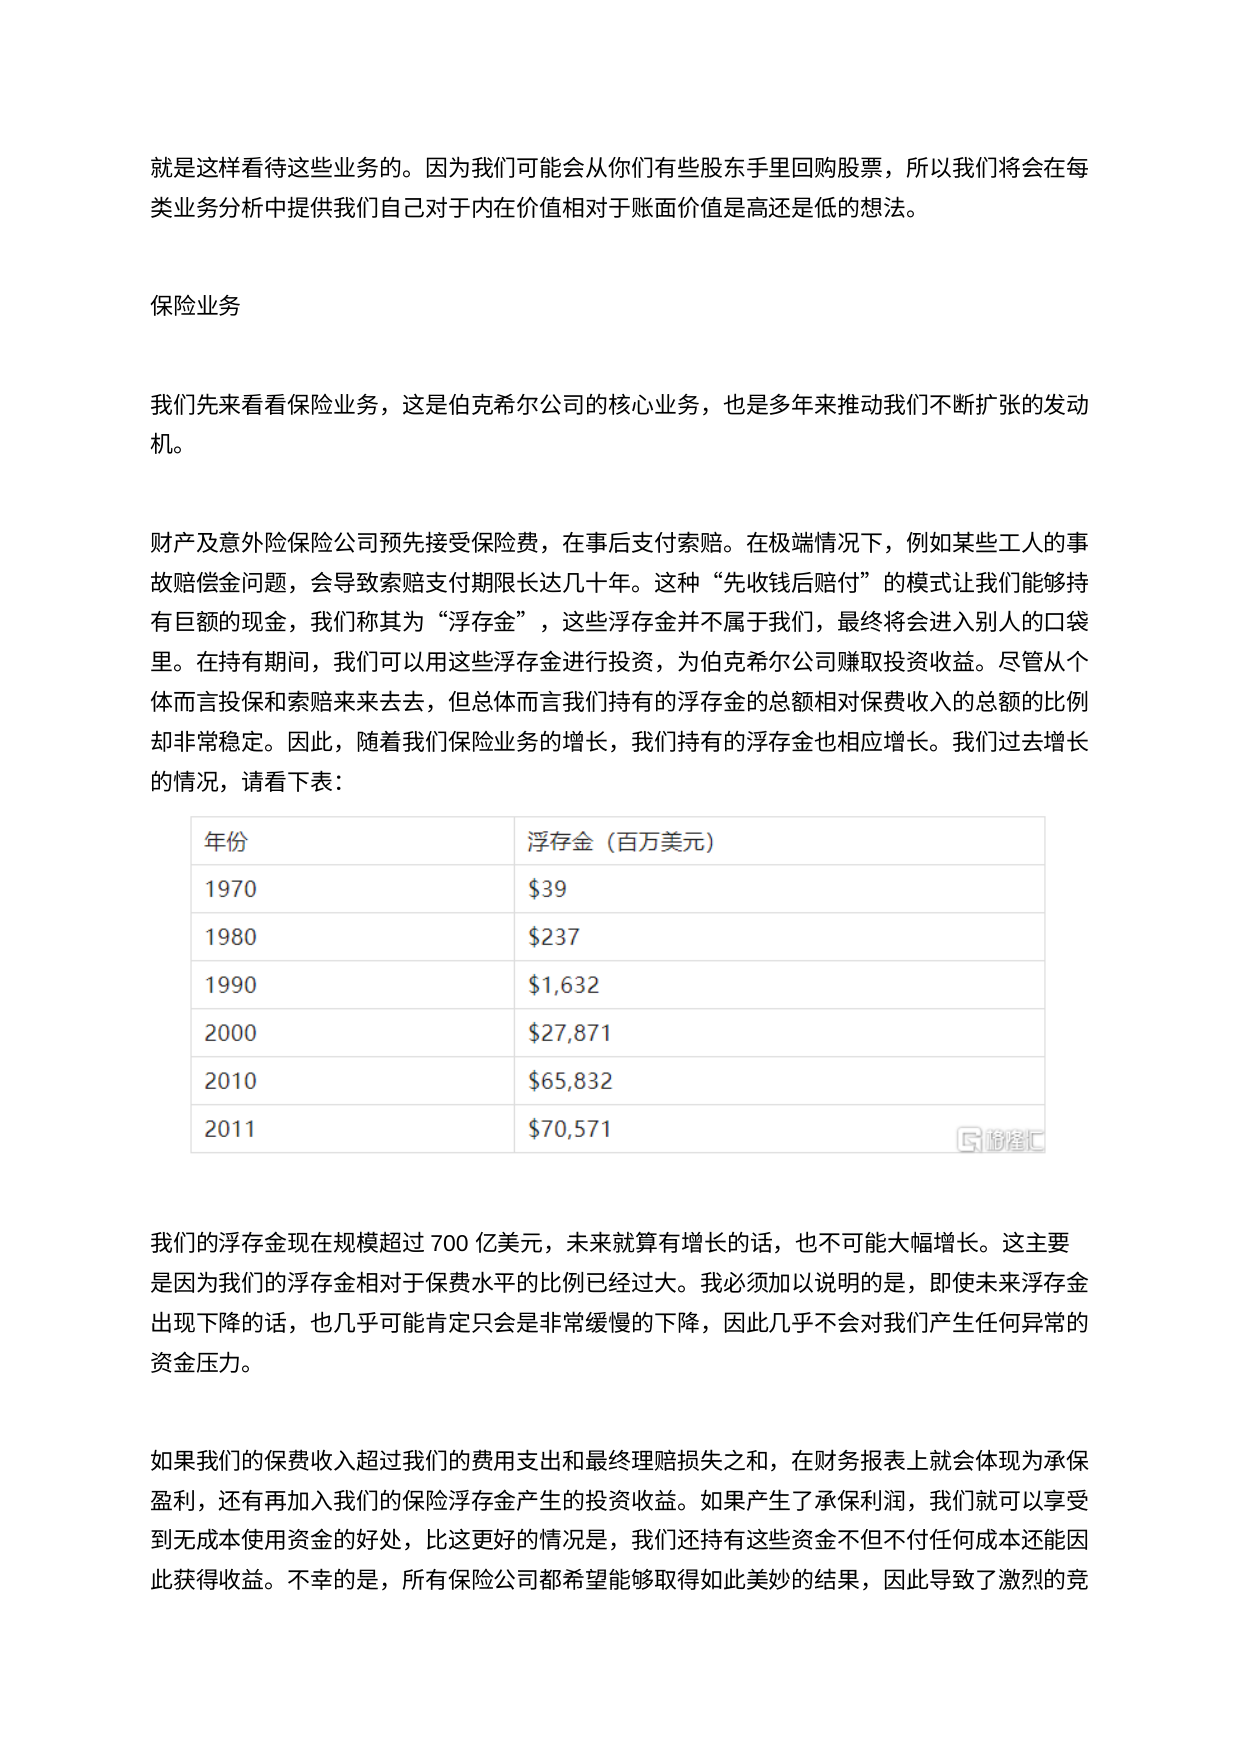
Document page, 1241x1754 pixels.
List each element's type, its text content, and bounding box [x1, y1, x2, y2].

text 保险业务 [150, 288, 1090, 321]
picture [188, 815, 1052, 1161]
text 财产及意外险保险公司预先接受保险费，在事后支付索赔。在极端情况下，例如某些工人的事故赔偿金问题，会导致索赔支付期限长达几十年。这种“先收钱后赔付”的模式让我们能够持有巨额的现金，我们称其为“浮存金”，这些浮存金并不属于我们，最终将会进入别人的口袋里。在持有期间，我们可以用这些浮存金进行投资，为伯克希尔公司赚取投资收益。尽管从个体而言投保和索赔来来去去，但总体而言我们持有的浮存金的总额相对保费收入的总额的比例却非常稳定。因此，随着我们保险业务的增长，我们持有的浮存金也相应增长。我们过去增长的情况，请看下表： [150, 524, 1090, 797]
text 我们的浮存金现在规模超过 700 亿美元，未来就算有增长的话，也不可能大幅增长。这主要是因为我们的浮存金相对于保费水平的比例已经过大。我必须加以说明的是，即使未来浮存金出现下降的话，也几乎可能肯定只会是非常缓慢的下降，因此几乎不会对我们产生任何异常的资金压力。 [150, 1225, 1090, 1378]
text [150, 150, 1090, 223]
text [150, 1443, 1090, 1595]
text 我们先来看看保险业务，这是伯克希尔公司的核心业务，也是多年来推动我们不断扩张的发动机。 [150, 386, 1090, 459]
